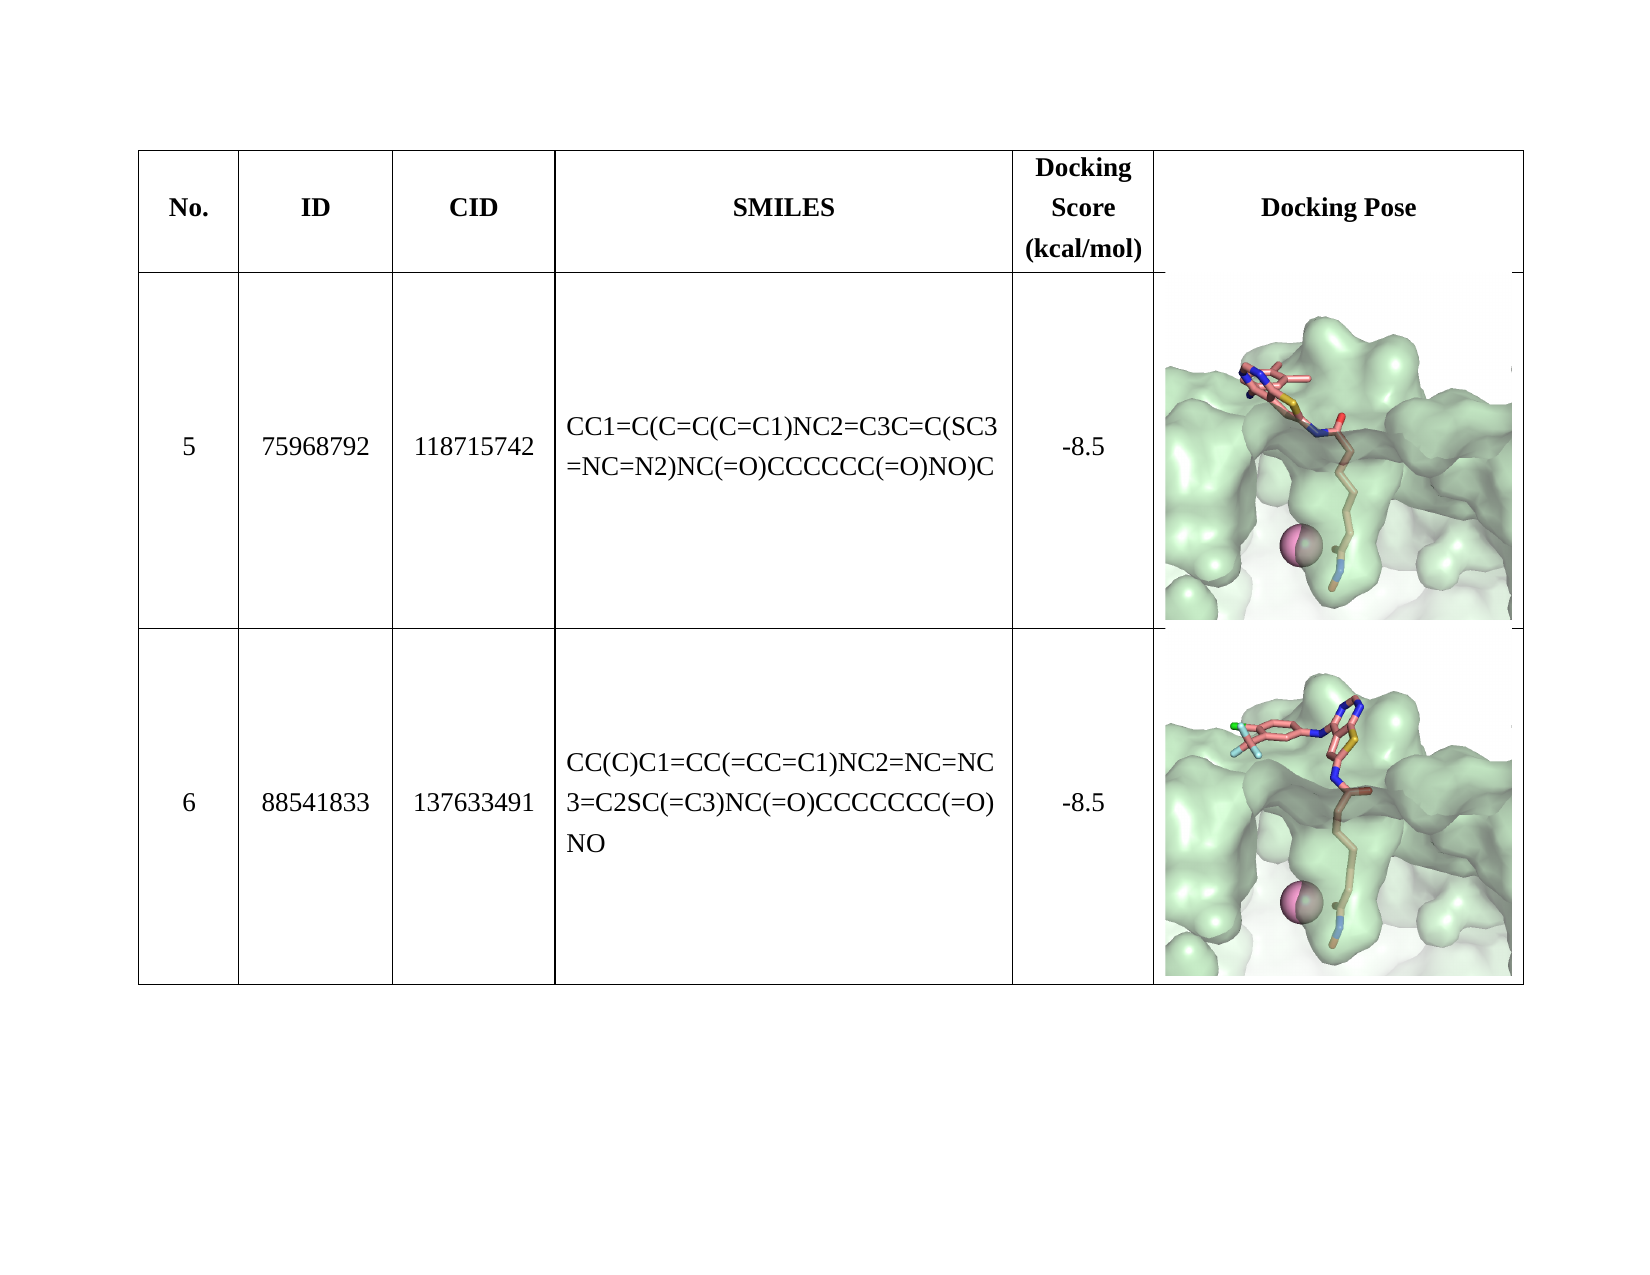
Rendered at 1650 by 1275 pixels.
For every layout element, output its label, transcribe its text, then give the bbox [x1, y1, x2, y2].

table_cell -8.5 [1013, 629, 1153, 984]
table_cell -8.5 [1013, 273, 1153, 628]
table_cell 75968792 [239, 273, 392, 628]
table_cell 6 [139, 629, 238, 984]
table_cell CC(C)C1=CC(=CC=C1)NC2=NC=NC3=C2SC(=C3)NC(=O)CCCCCCC(=O)NO [556, 629, 1012, 984]
table_cell 88541833 [239, 629, 392, 984]
table_header Docking Pose [1154, 151, 1523, 272]
table_header SMILES [556, 151, 1012, 272]
table_cell 118715742 [393, 273, 554, 628]
table_header No. [139, 151, 238, 272]
table_cell [1154, 629, 1523, 984]
table_header ID [239, 151, 392, 272]
table_cell 5 [139, 273, 238, 628]
table_header Docking Score (kcal/mol) [1013, 151, 1153, 272]
table_cell CC1=C(C=C(C=C1)NC2=C3C=C(SC3=NC=N2)NC(=O)CCCCCC(=O)NO)C [556, 273, 1012, 628]
table_cell [1154, 273, 1523, 628]
picture [1165, 628, 1512, 976]
table_header CID [393, 151, 554, 272]
table_cell 137633491 [393, 629, 554, 984]
picture [1165, 272, 1512, 620]
